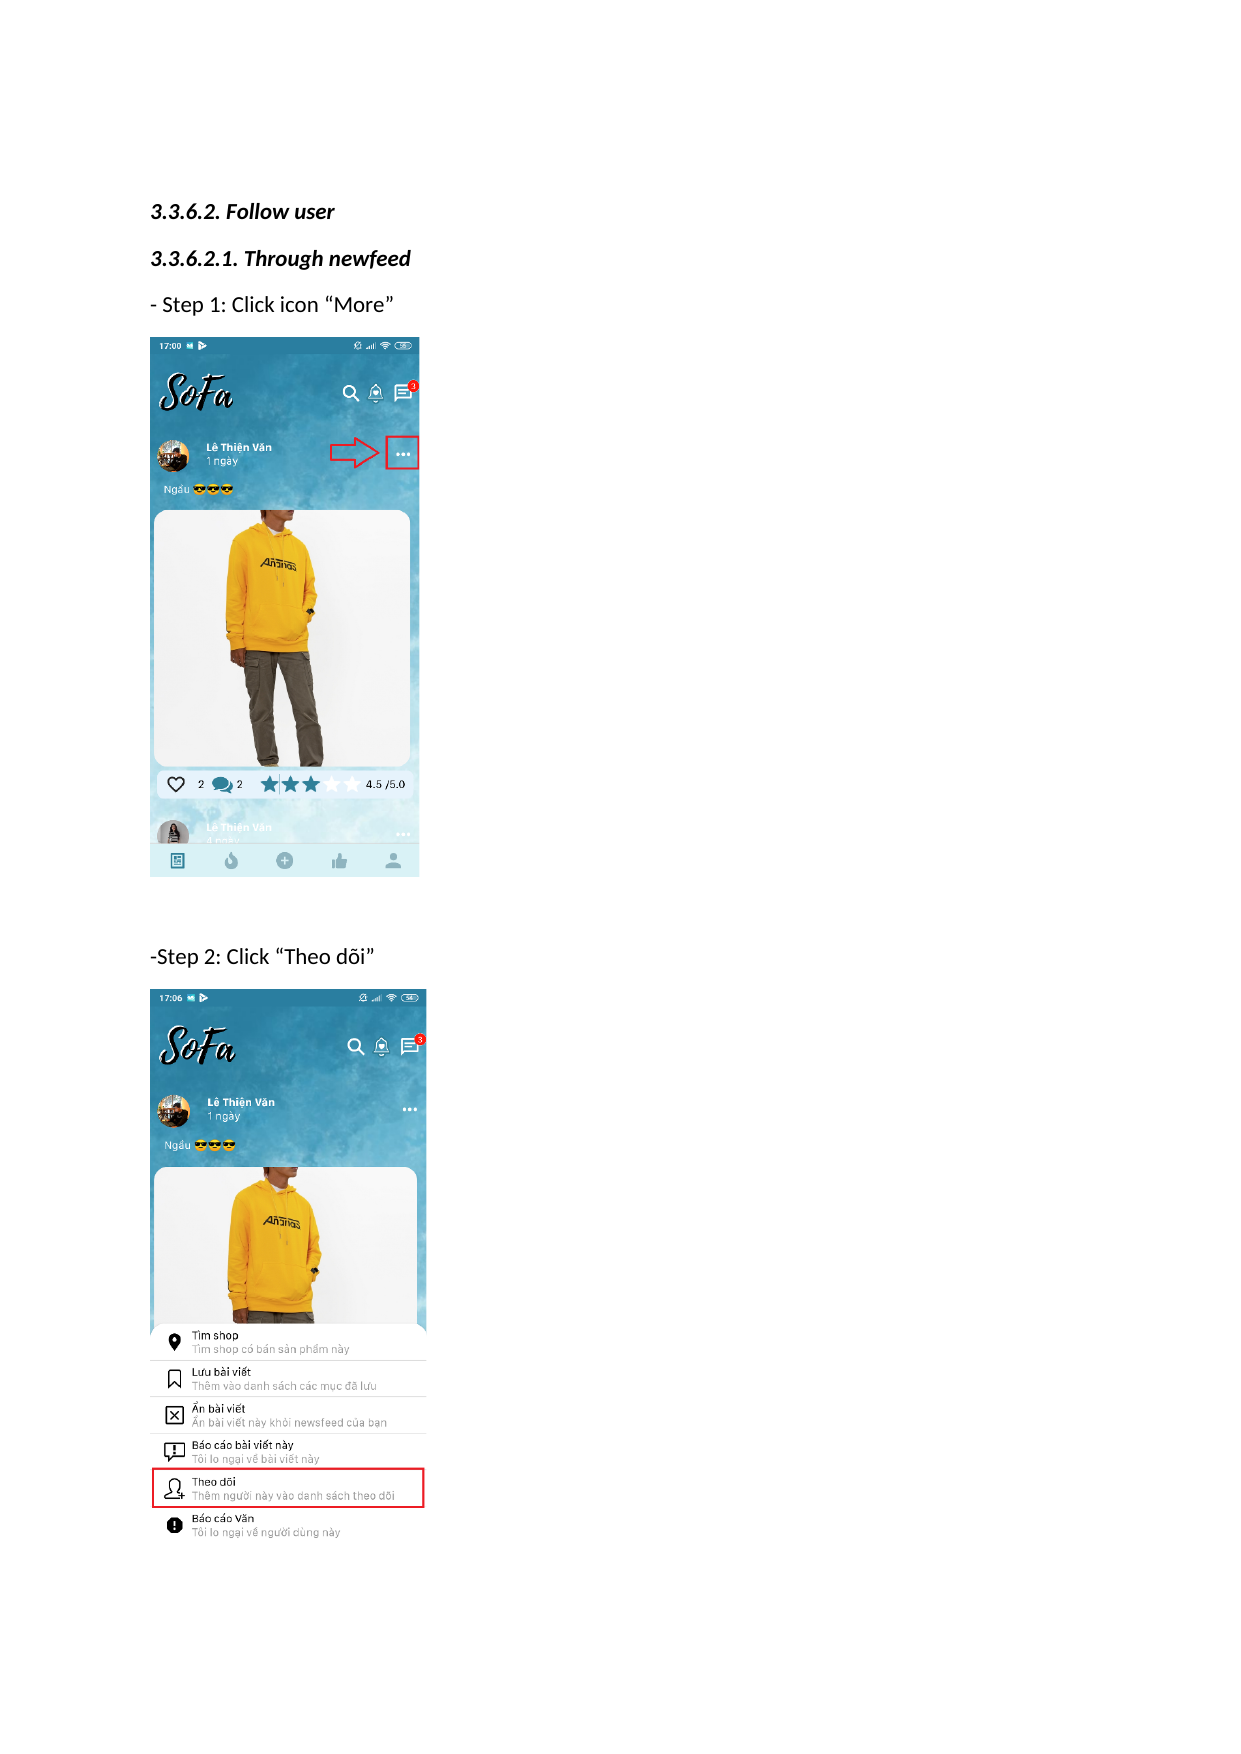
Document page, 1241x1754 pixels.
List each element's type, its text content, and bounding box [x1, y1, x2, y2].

picture [150, 989, 427, 1543]
picture [150, 337, 420, 877]
text 3.3.6.2. Follow user [150, 197, 1093, 225]
text -Step 2: Click “Theo dõi” [150, 942, 1093, 970]
text - Step 1: Click icon “More” [150, 291, 1093, 319]
text 3.3.6.2.1. Through newfeed [150, 244, 1093, 272]
